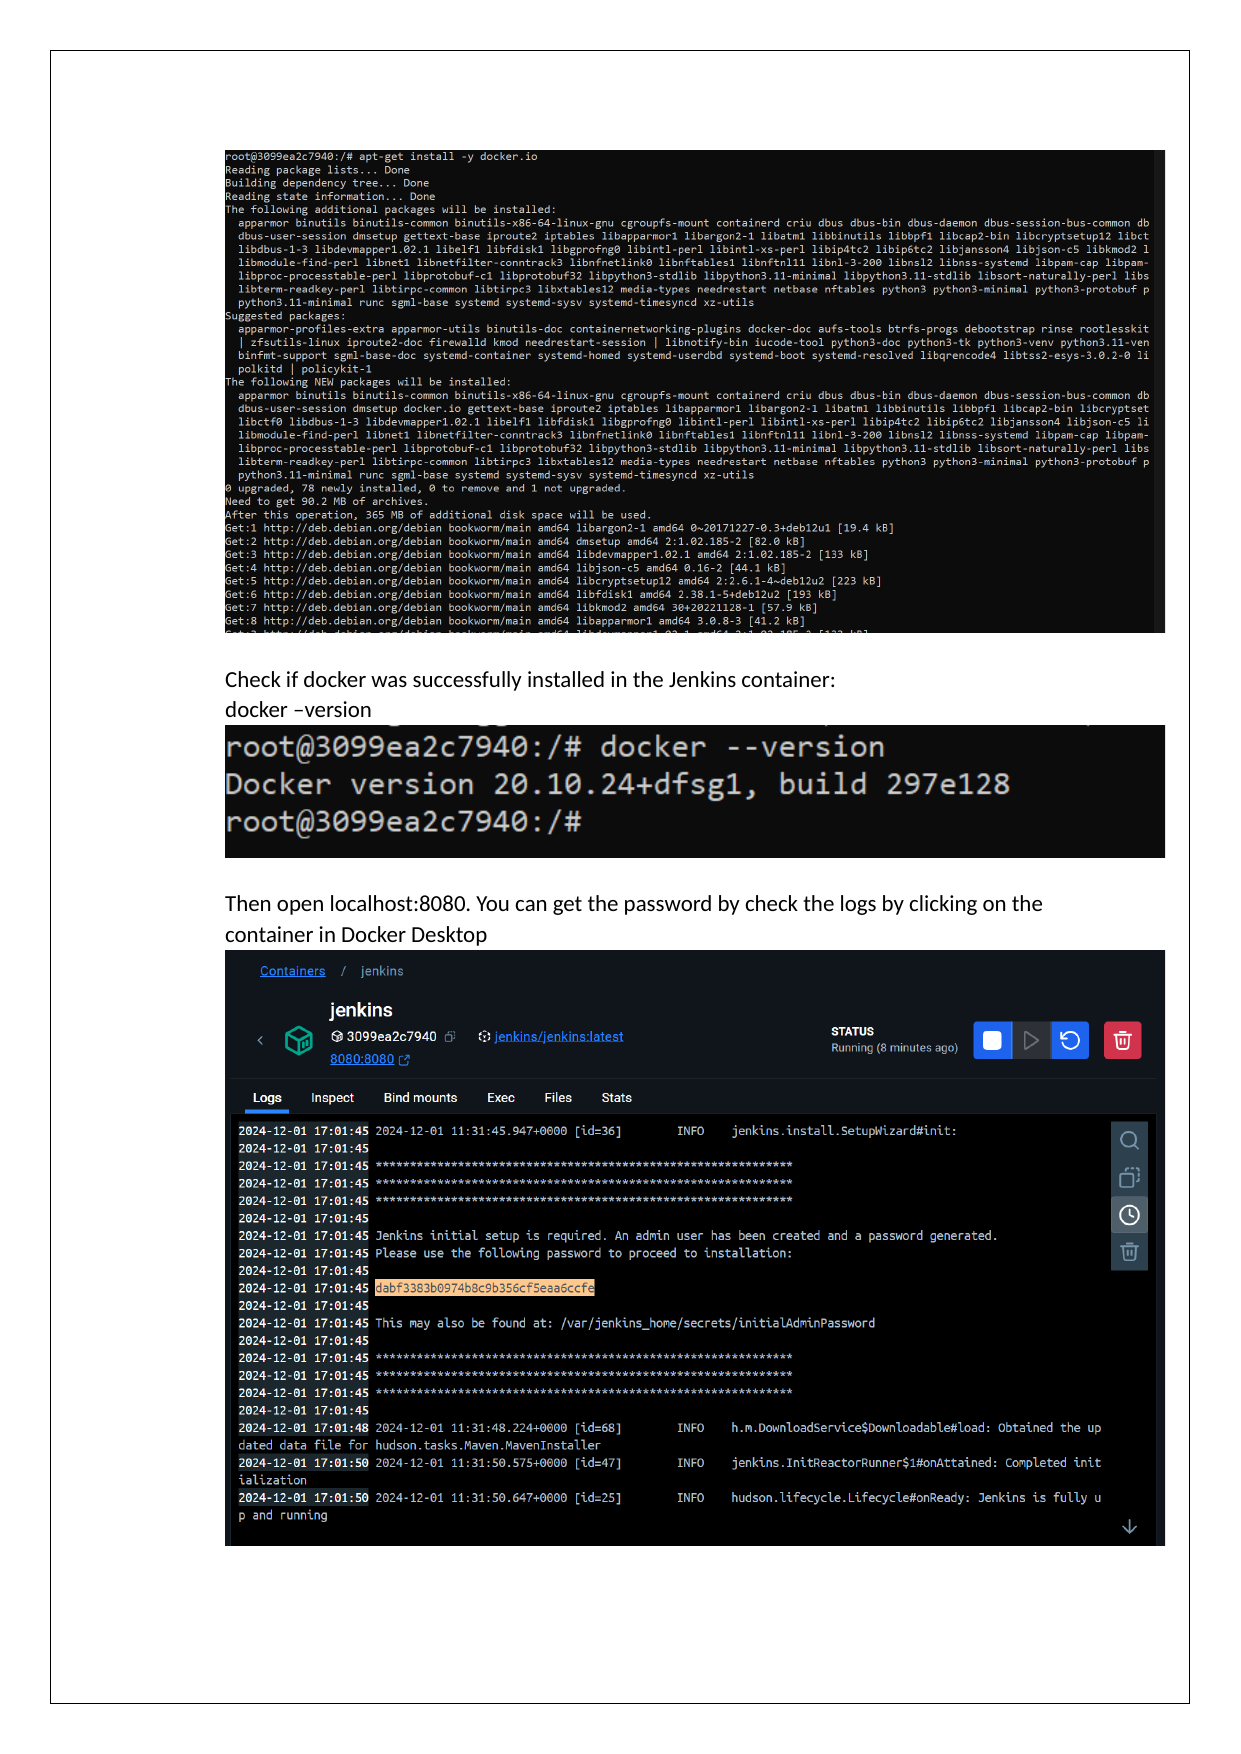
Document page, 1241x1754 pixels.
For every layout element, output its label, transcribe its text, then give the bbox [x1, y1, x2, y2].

list Then open localhost:8080. You can get the password by check the logs by clicking on the container in Docker Desktop [225, 889, 1090, 948]
list Check if docker was successfully installed in the Jenkins container: [225, 665, 1090, 693]
list docker –version [225, 695, 1090, 723]
picture [225, 725, 1166, 858]
picture [225, 950, 1166, 1546]
picture [225, 150, 1166, 633]
